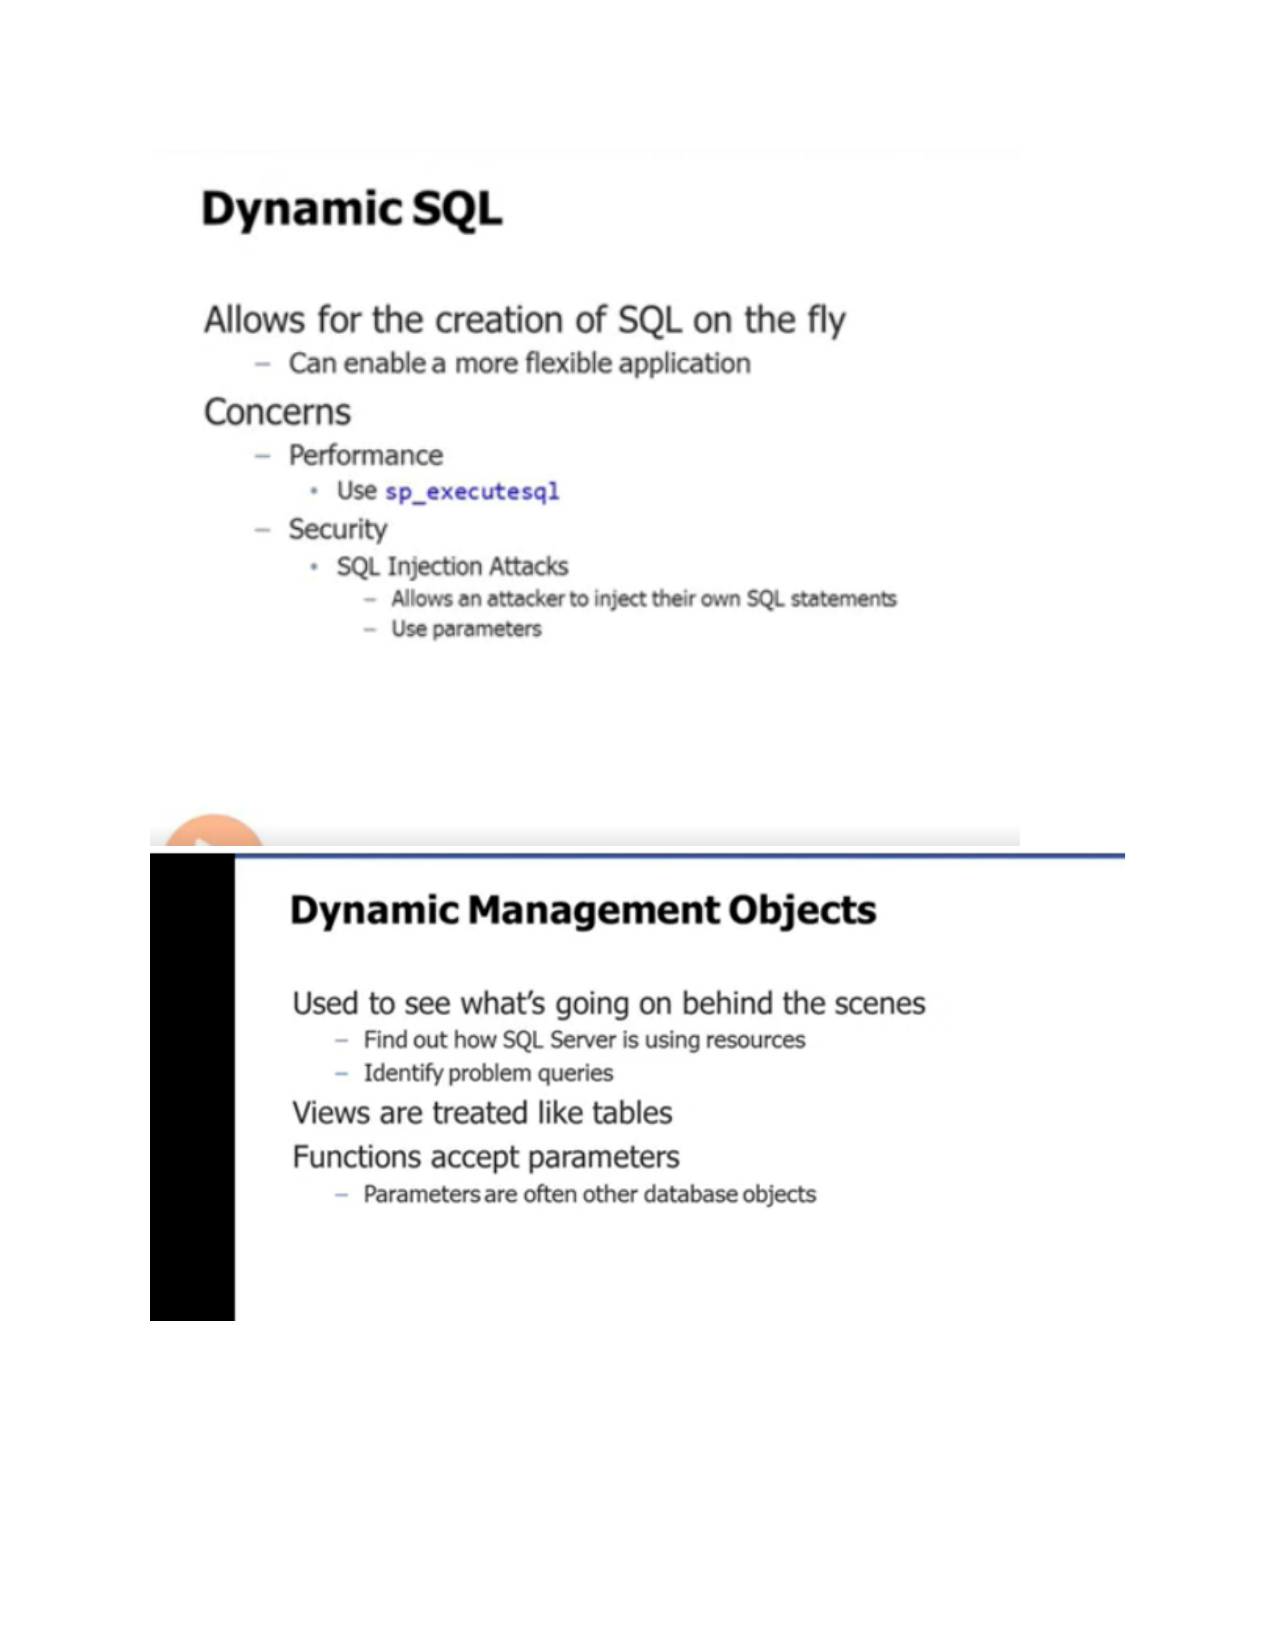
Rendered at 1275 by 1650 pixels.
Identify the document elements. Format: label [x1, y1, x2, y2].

picture [150, 150, 1021, 846]
picture [150, 847, 1125, 1321]
